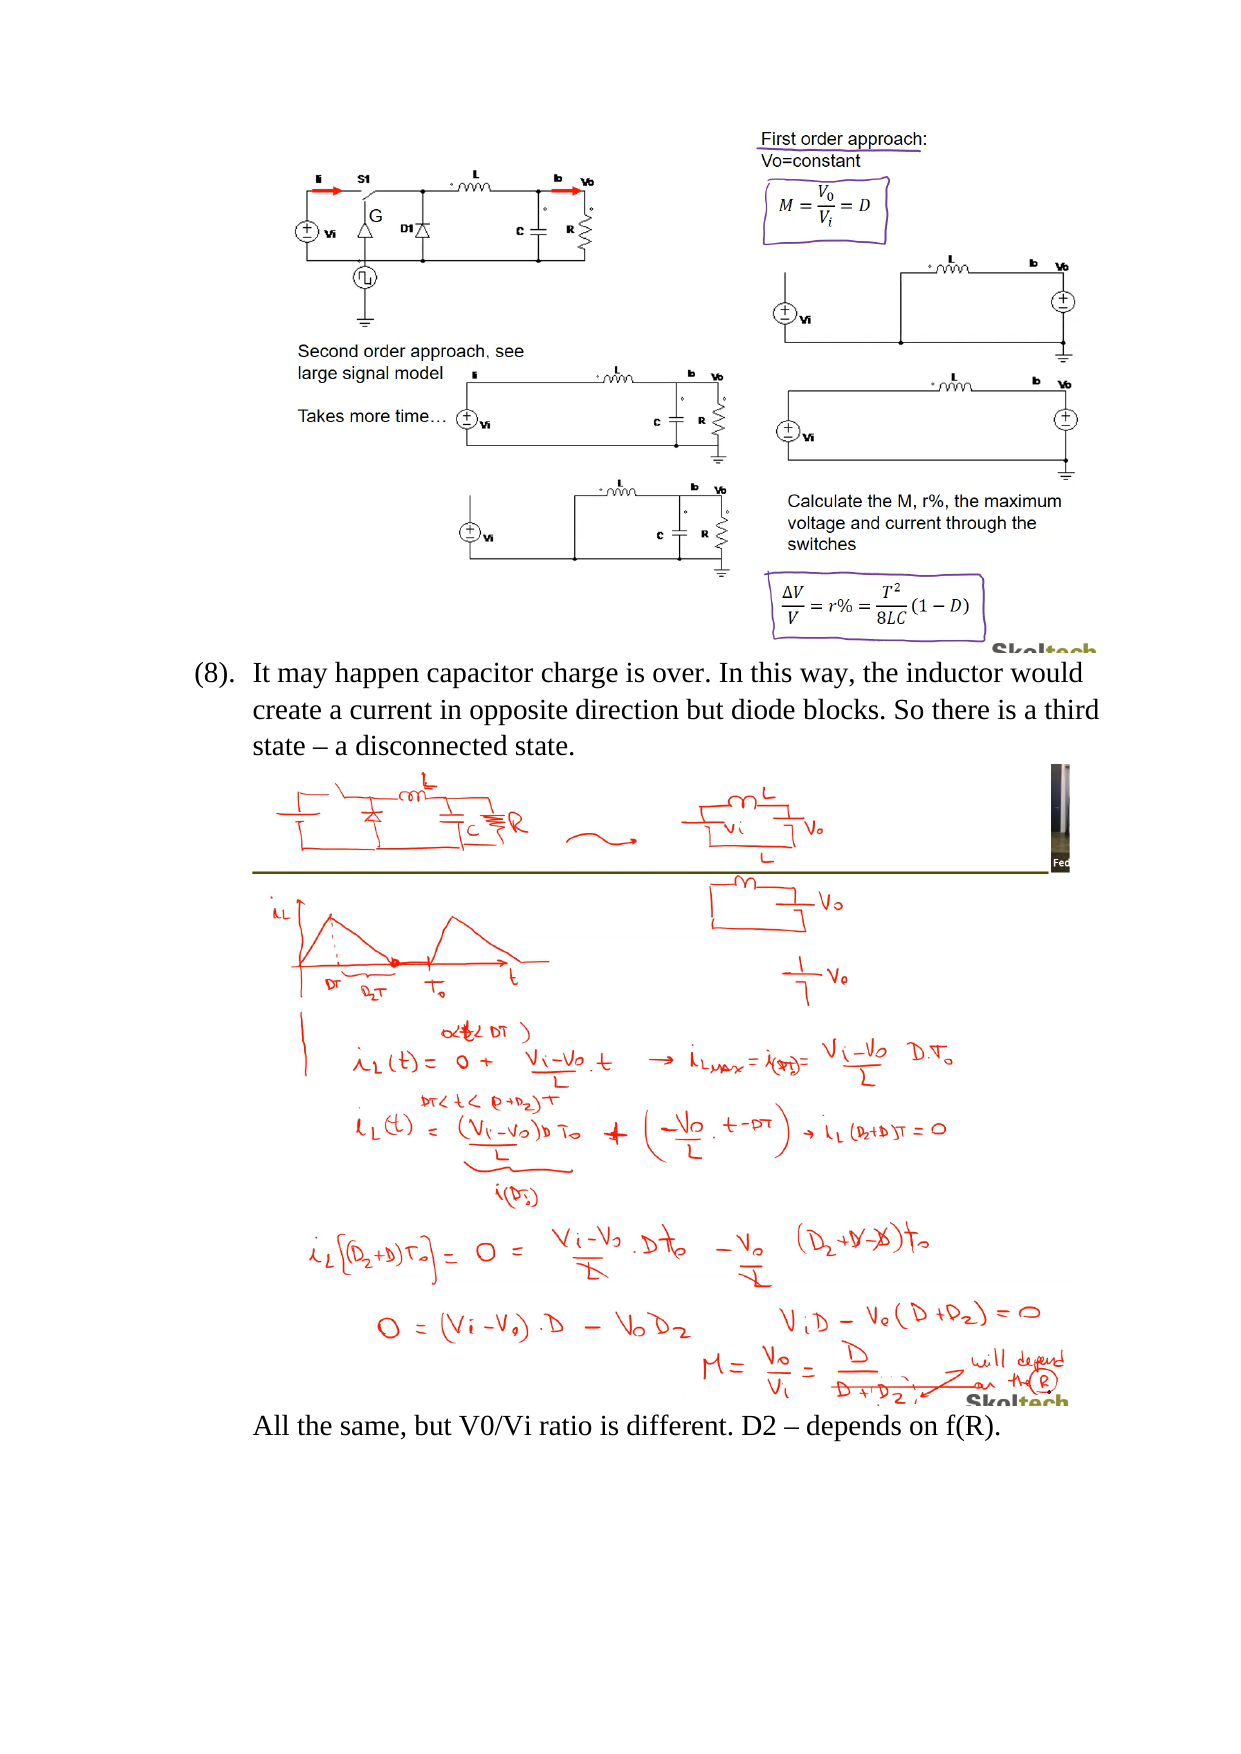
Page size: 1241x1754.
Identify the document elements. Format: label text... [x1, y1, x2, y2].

text It may happen capacitor charge is over. In this way, the inductor would create a current in opposite direction but diode blocks. So there is a third state – a disconnected state. [215, 656, 1152, 761]
picture [252, 118, 1098, 653]
picture [252, 764, 1070, 1406]
list All the same, but V0/Vi ratio is different. D2 – depends on f(R). [252, 1408, 1152, 1441]
